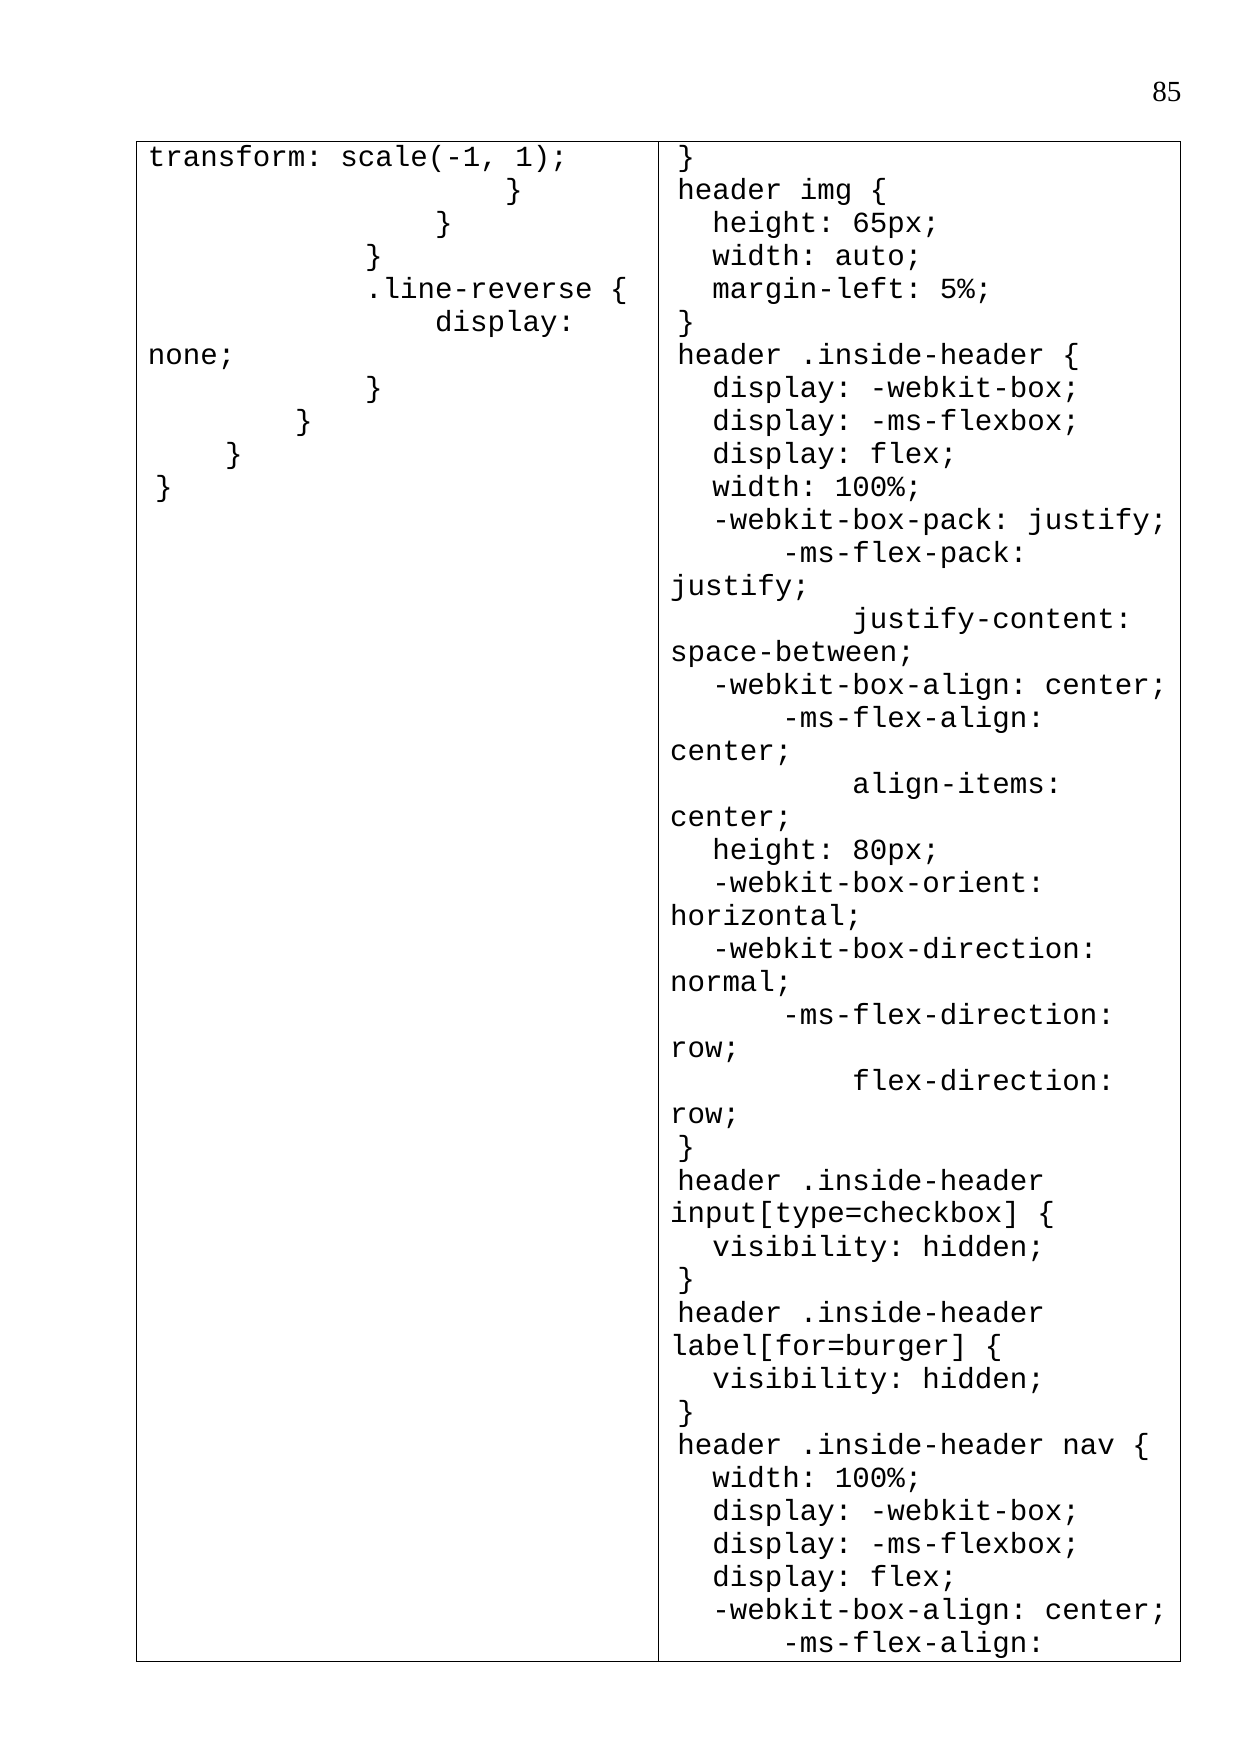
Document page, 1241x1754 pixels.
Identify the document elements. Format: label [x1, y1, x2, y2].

table_cell [659, 142, 1180, 1661]
table_cell [137, 142, 658, 1661]
